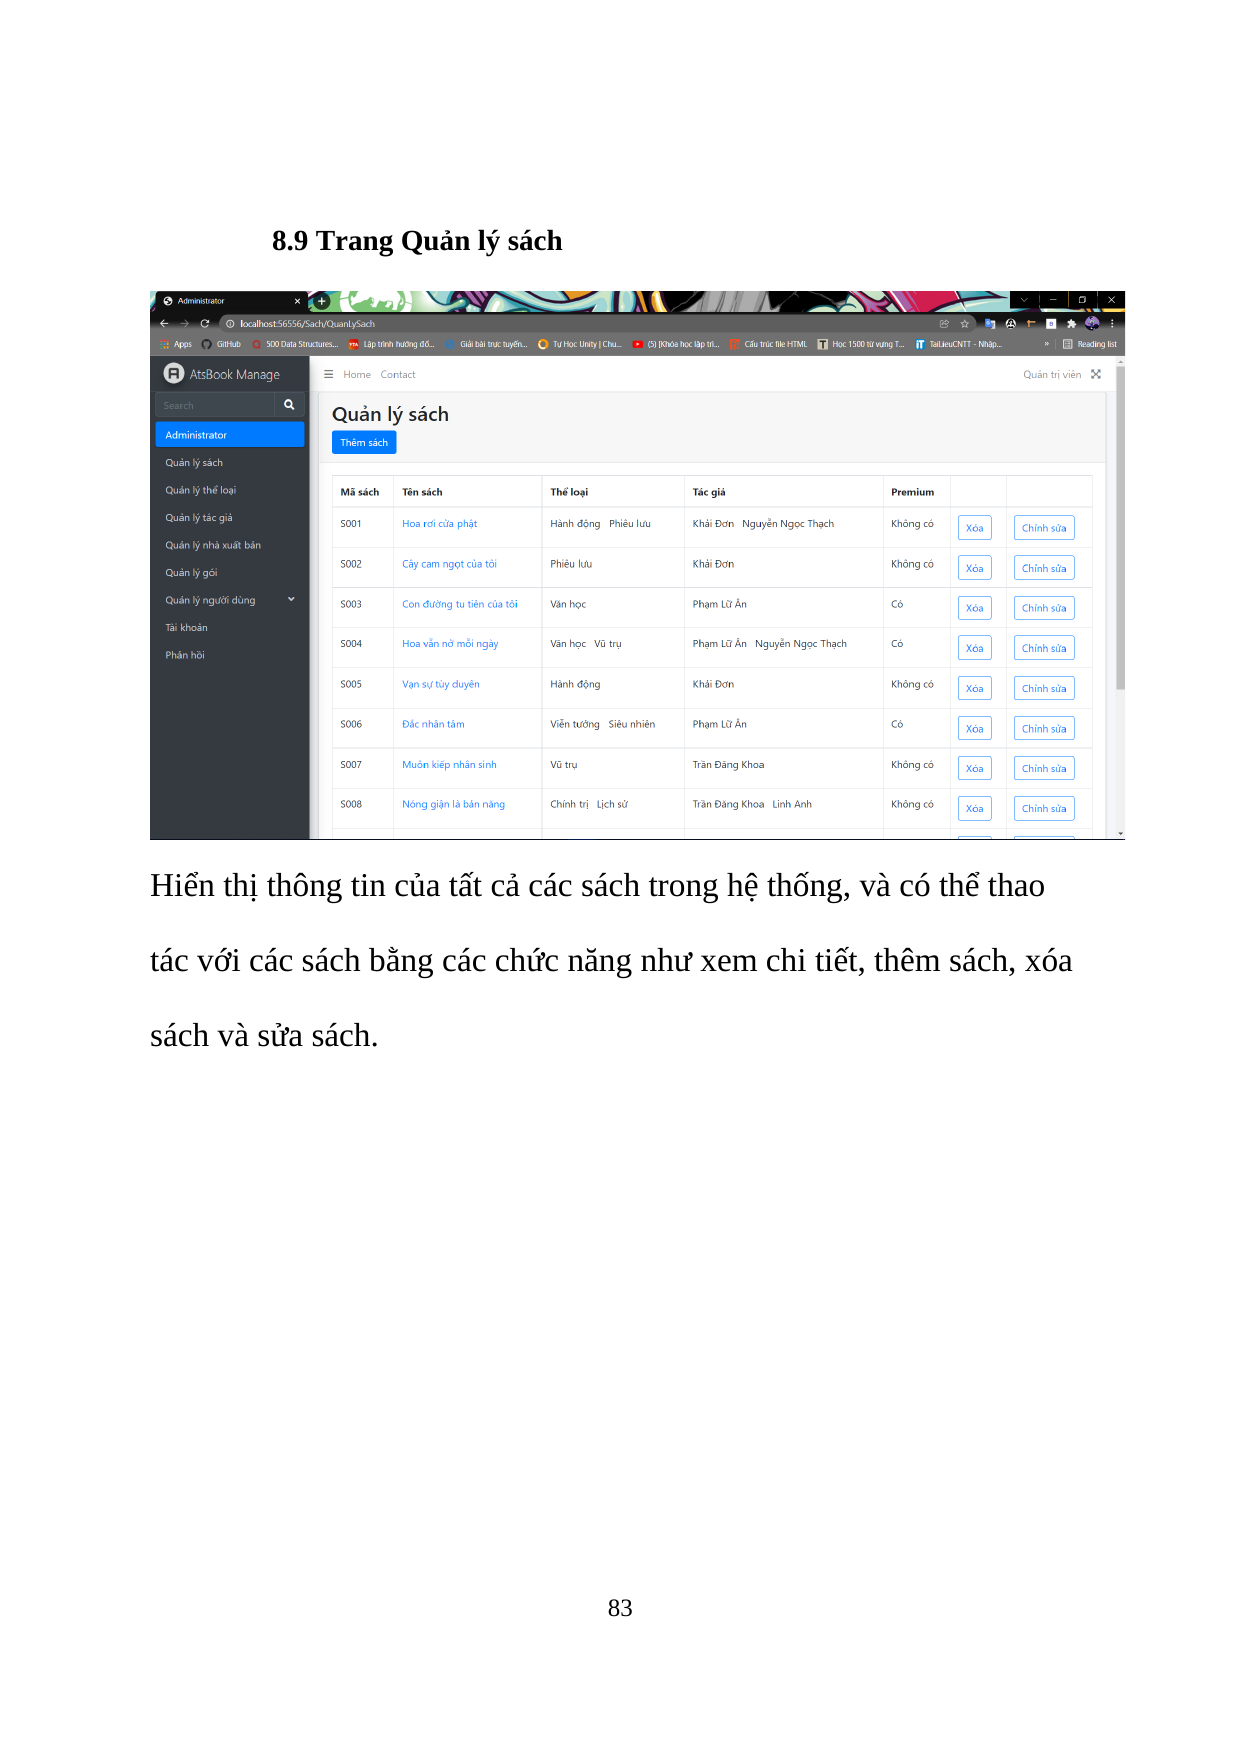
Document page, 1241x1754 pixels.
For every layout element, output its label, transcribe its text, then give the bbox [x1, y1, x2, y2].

text Hiển thị thông tin của tất cả các sách trong hệ thống, và có thể thao tác với các sách bằng các chức năng như xem chi tiết, thêm sách, xóa sách và sửa sách. [150, 847, 1090, 1072]
picture [150, 291, 1125, 840]
subtitle Trang Quản lý sách [272, 222, 1090, 259]
